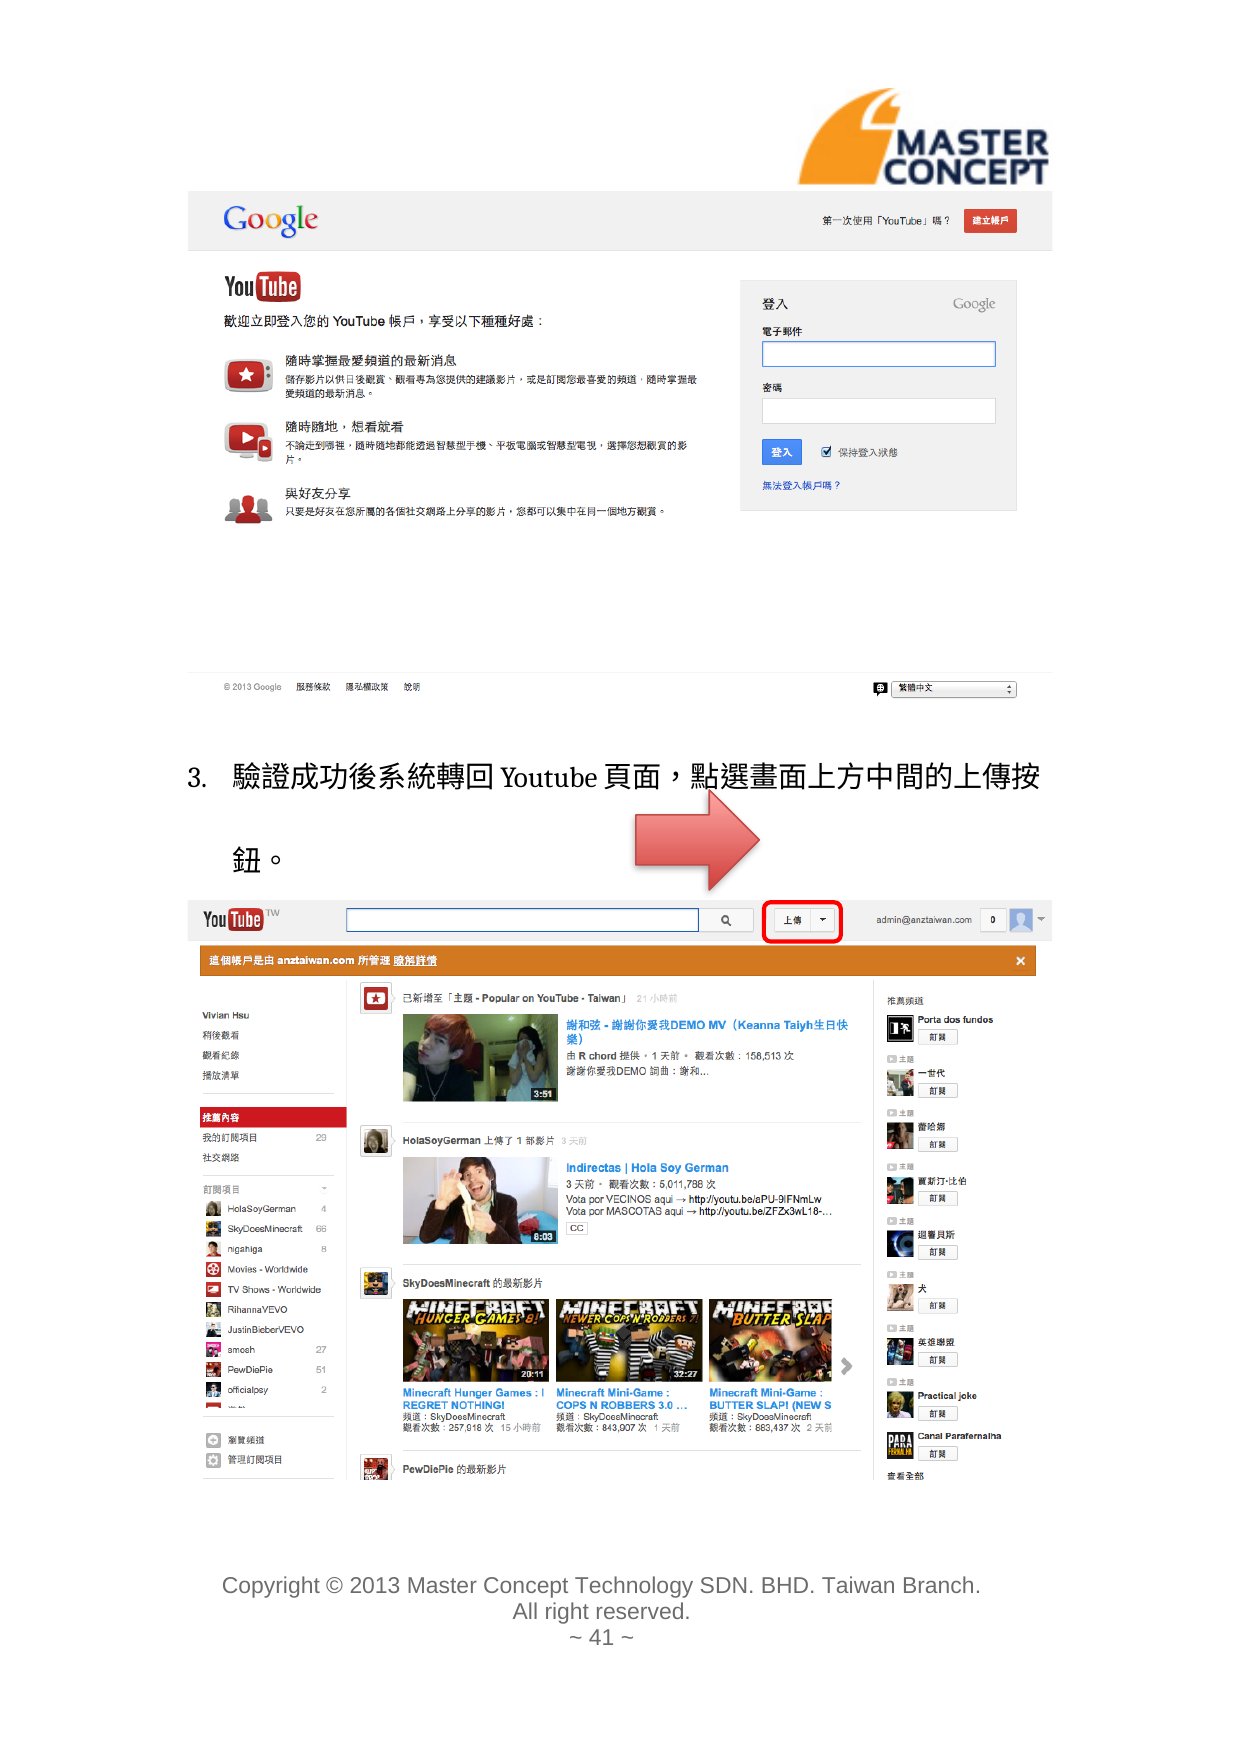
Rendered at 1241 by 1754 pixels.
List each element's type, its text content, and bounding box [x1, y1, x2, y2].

list 驗證成功後系統轉回Youtube頁面，點選畫面上方中間的上傳按鈕。 [187, 733, 1053, 900]
picture [796, 88, 1053, 187]
picture [187, 900, 1053, 1480]
picture [766, 905, 838, 939]
picture [187, 191, 1053, 701]
